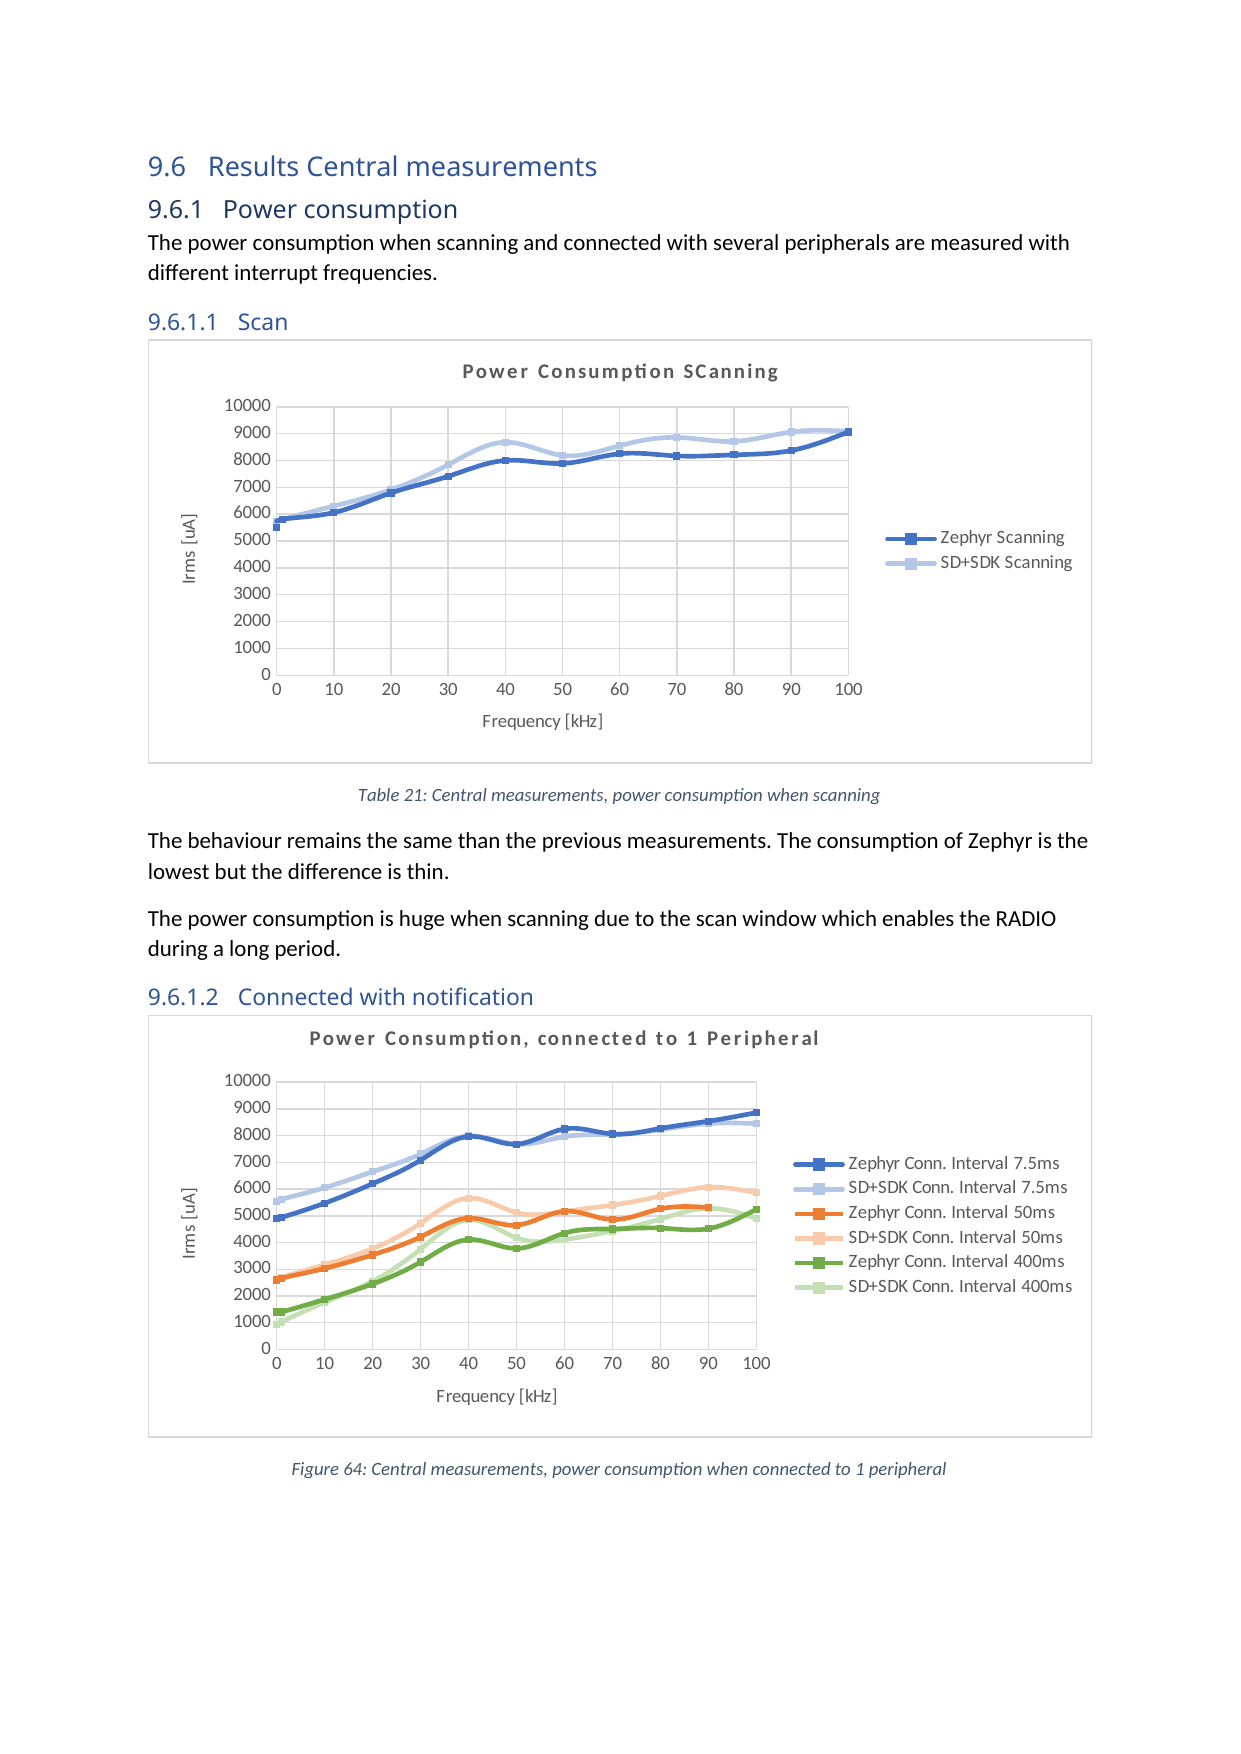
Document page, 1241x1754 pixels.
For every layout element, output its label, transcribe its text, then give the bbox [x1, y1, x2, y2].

text Figure 64: Central measurements, power consumption when connected to 1 peripheral [148, 1457, 1093, 1480]
text The power consumption is huge when scanning due to the scan window which enables the RADIO during a long period. [148, 904, 1093, 962]
subtitle Connected with notification [148, 981, 1093, 1012]
text The power consumption when scanning and connected with several peripherals are measured with different interrupt frequencies. [148, 228, 1093, 287]
subtitle Results Central measurements [148, 148, 1093, 184]
text Table 21: Central measurements, power consumption when scanning [148, 783, 1093, 806]
subtitle Scan [148, 305, 1093, 337]
subtitle Power consumption [148, 192, 1093, 226]
text The behaviour remains the same than the previous measurements. The consumption of Zephyr is the lowest but the difference is thin. [148, 827, 1093, 885]
